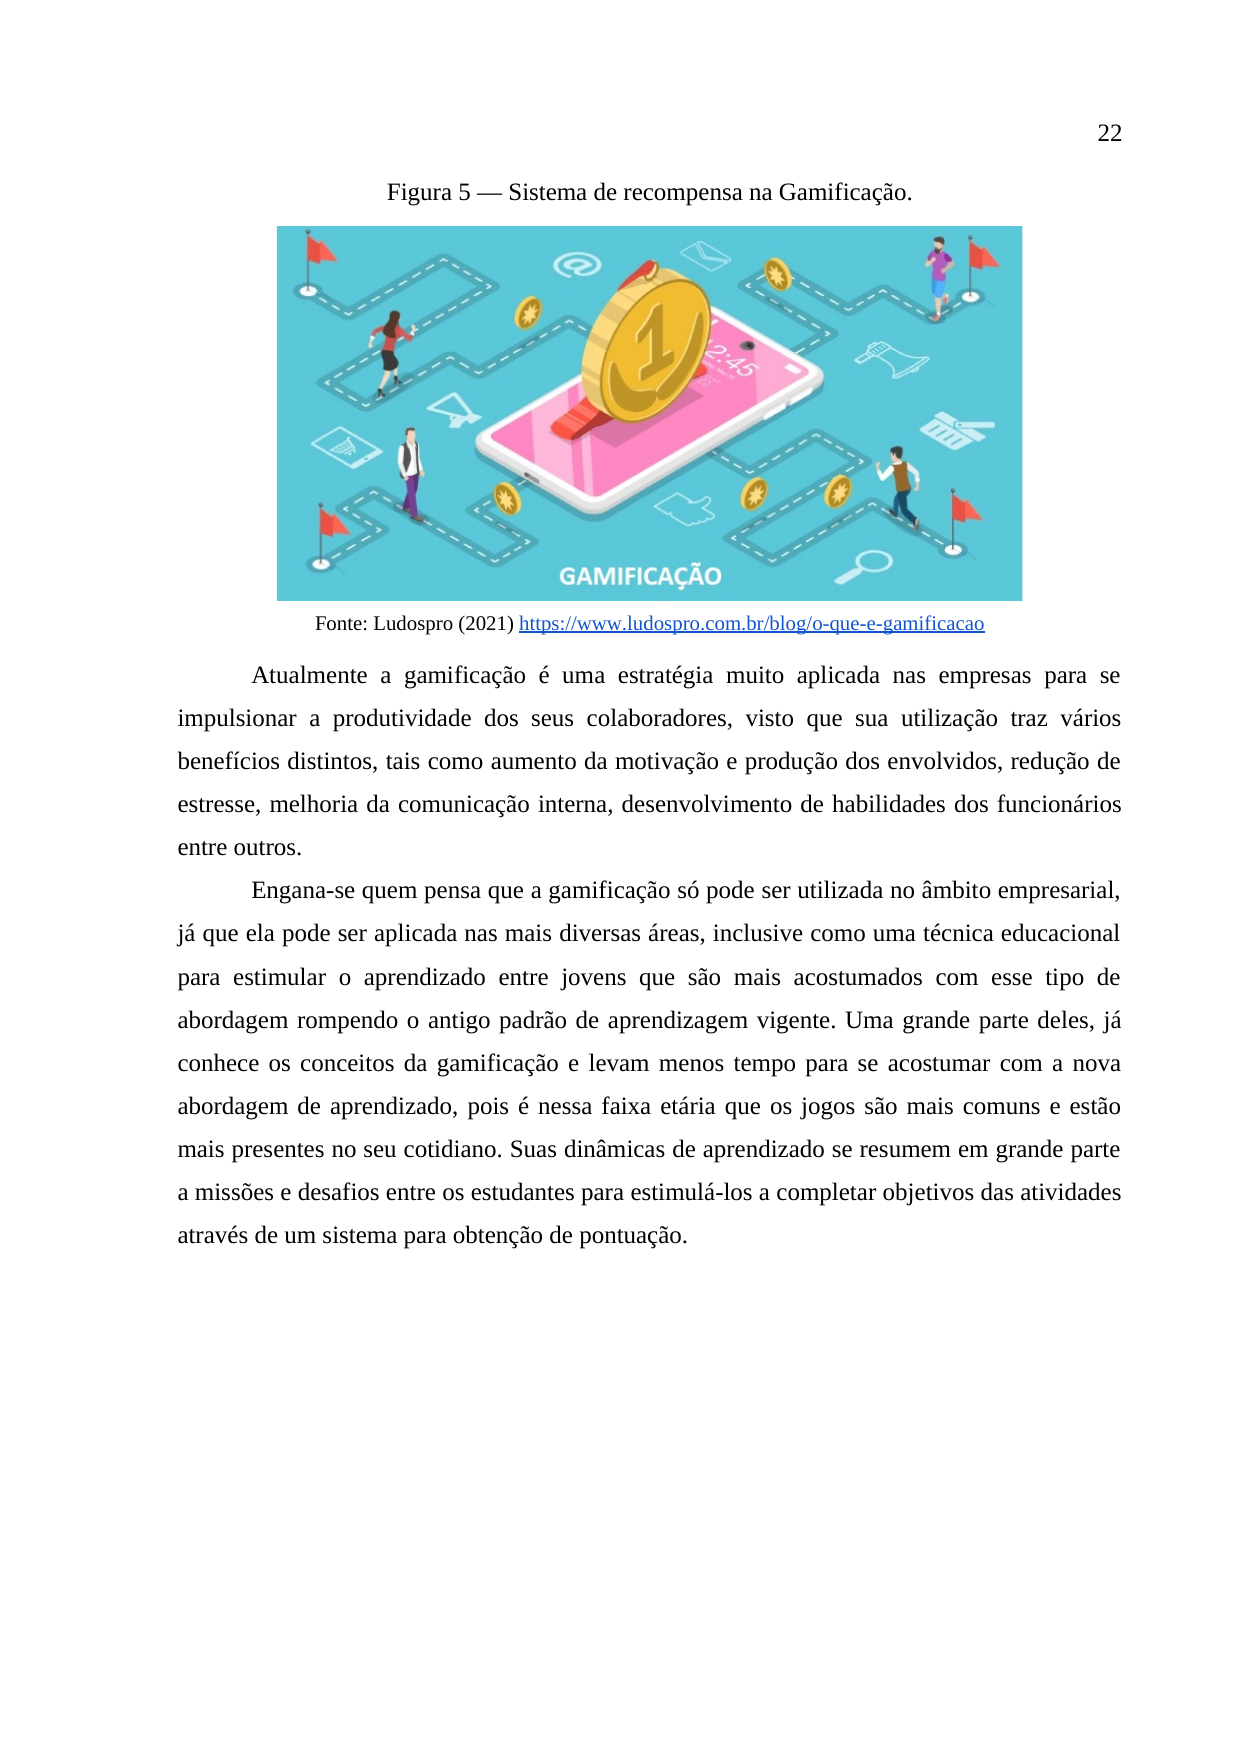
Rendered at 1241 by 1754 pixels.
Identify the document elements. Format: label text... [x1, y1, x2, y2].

text Fonte: Ludospro (2021) https://www.ludospro.com.br/blog/o-que-e-gamificacao [177, 611, 1122, 635]
text Figura 5 ― Sistema de recompensa na Gamificação. [177, 177, 1122, 206]
picture [276, 226, 1023, 601]
text Atualmente a gamificação é uma estratégia muito aplicada nas empresas para se impulsionar a produtividade dos seus colaboradores, visto que sua utilização traz vários benefícios distintos, tais como aumento da motivação e produção dos envolvidos, redução de estresse, melhoria da comunicação interna, desenvolvimento de habilidades dos funcionários entre outros. [177, 660, 1122, 861]
text Engana-se quem pensa que a gamificação só pode ser utilizada no âmbito empresarial, já que ela pode ser aplicada nas mais diversas áreas, inclusive como uma técnica educacional para estimular o aprendizado entre jovens que são mais acostumados com esse tipo de abordagem rompendo o antigo padrão de aprendizagem vigente. Uma grande parte deles, já conhece os conceitos da gamificação e levam menos tempo para se acostumar com a nova abordagem de aprendizado, pois é nessa faixa etária que os jogos são mais comuns e estão mais presentes no seu cotidiano. Suas dinâmicas de aprendizado se resumem em grande parte a missões e desafios entre os estudantes para estimulá-los a completar objetivos das atividades através de um sistema para obtenção de pontuação. [177, 875, 1122, 1249]
